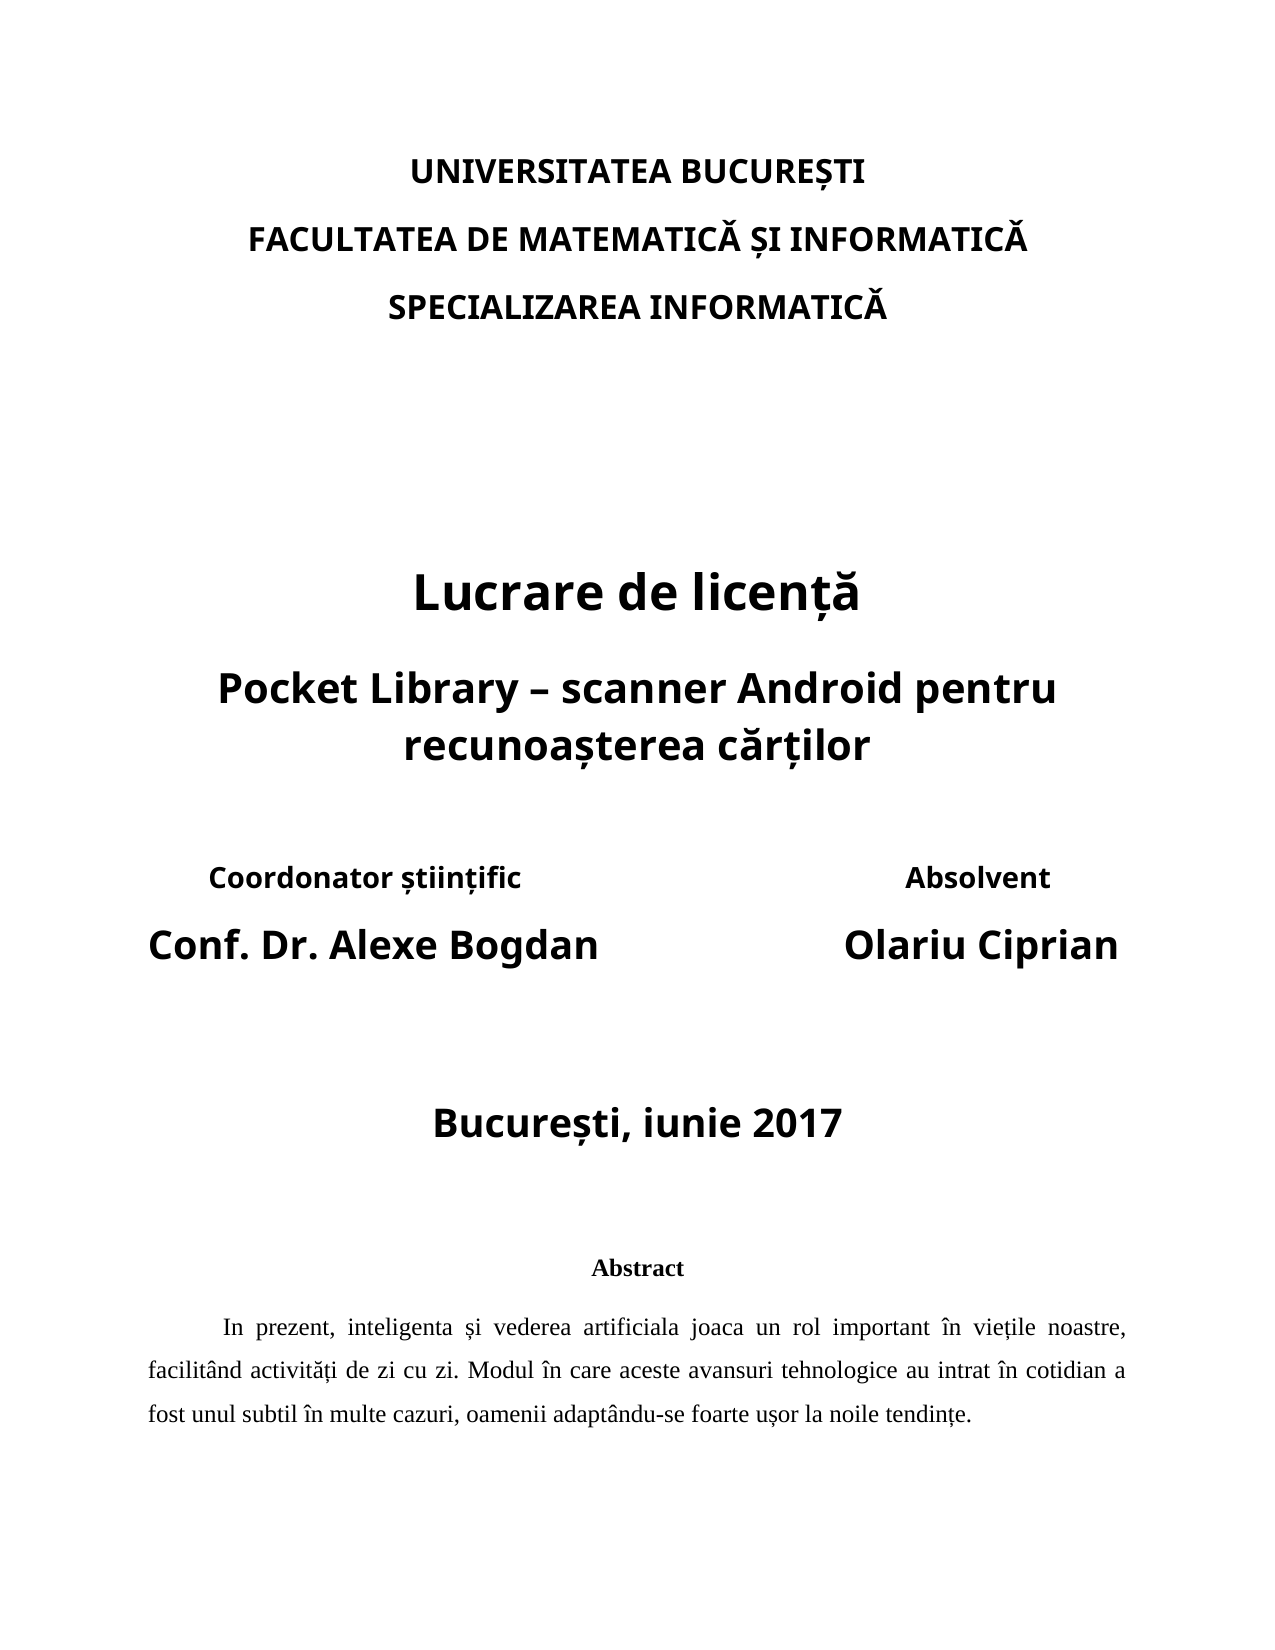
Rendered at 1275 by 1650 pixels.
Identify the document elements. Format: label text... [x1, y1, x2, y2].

text Pocket Library – scanner Android pentru recunoașterea cărților [148, 659, 1127, 772]
text București, iunie 2017 [148, 1095, 1127, 1149]
text UNIVERSITATEA BUCUREȘTI [148, 148, 1127, 193]
text FACULTATEA DE MATEMATICǍ ŞI INFORMATICǍ [148, 216, 1127, 261]
text Coordonator științific Absolvent [148, 857, 1127, 897]
text Abstract [148, 1253, 1127, 1281]
text SPECIALIZAREA INFORMATICǍ [148, 284, 1127, 329]
text In prezent, inteligenta și vederea artificiala joaca un rol important în viețile noastre, facilitând activități de zi cu zi. Modul în care aceste avansuri tehnologice au intrat în cotidian a fost unul subtil în multe cazuri, oamenii adaptându-se foarte ușor la noile tendințe. [148, 1312, 1127, 1427]
text Conf. Dr. Alexe Bogdan Olariu Ciprian [148, 917, 1127, 971]
text Lucrare de licență [148, 556, 1127, 624]
